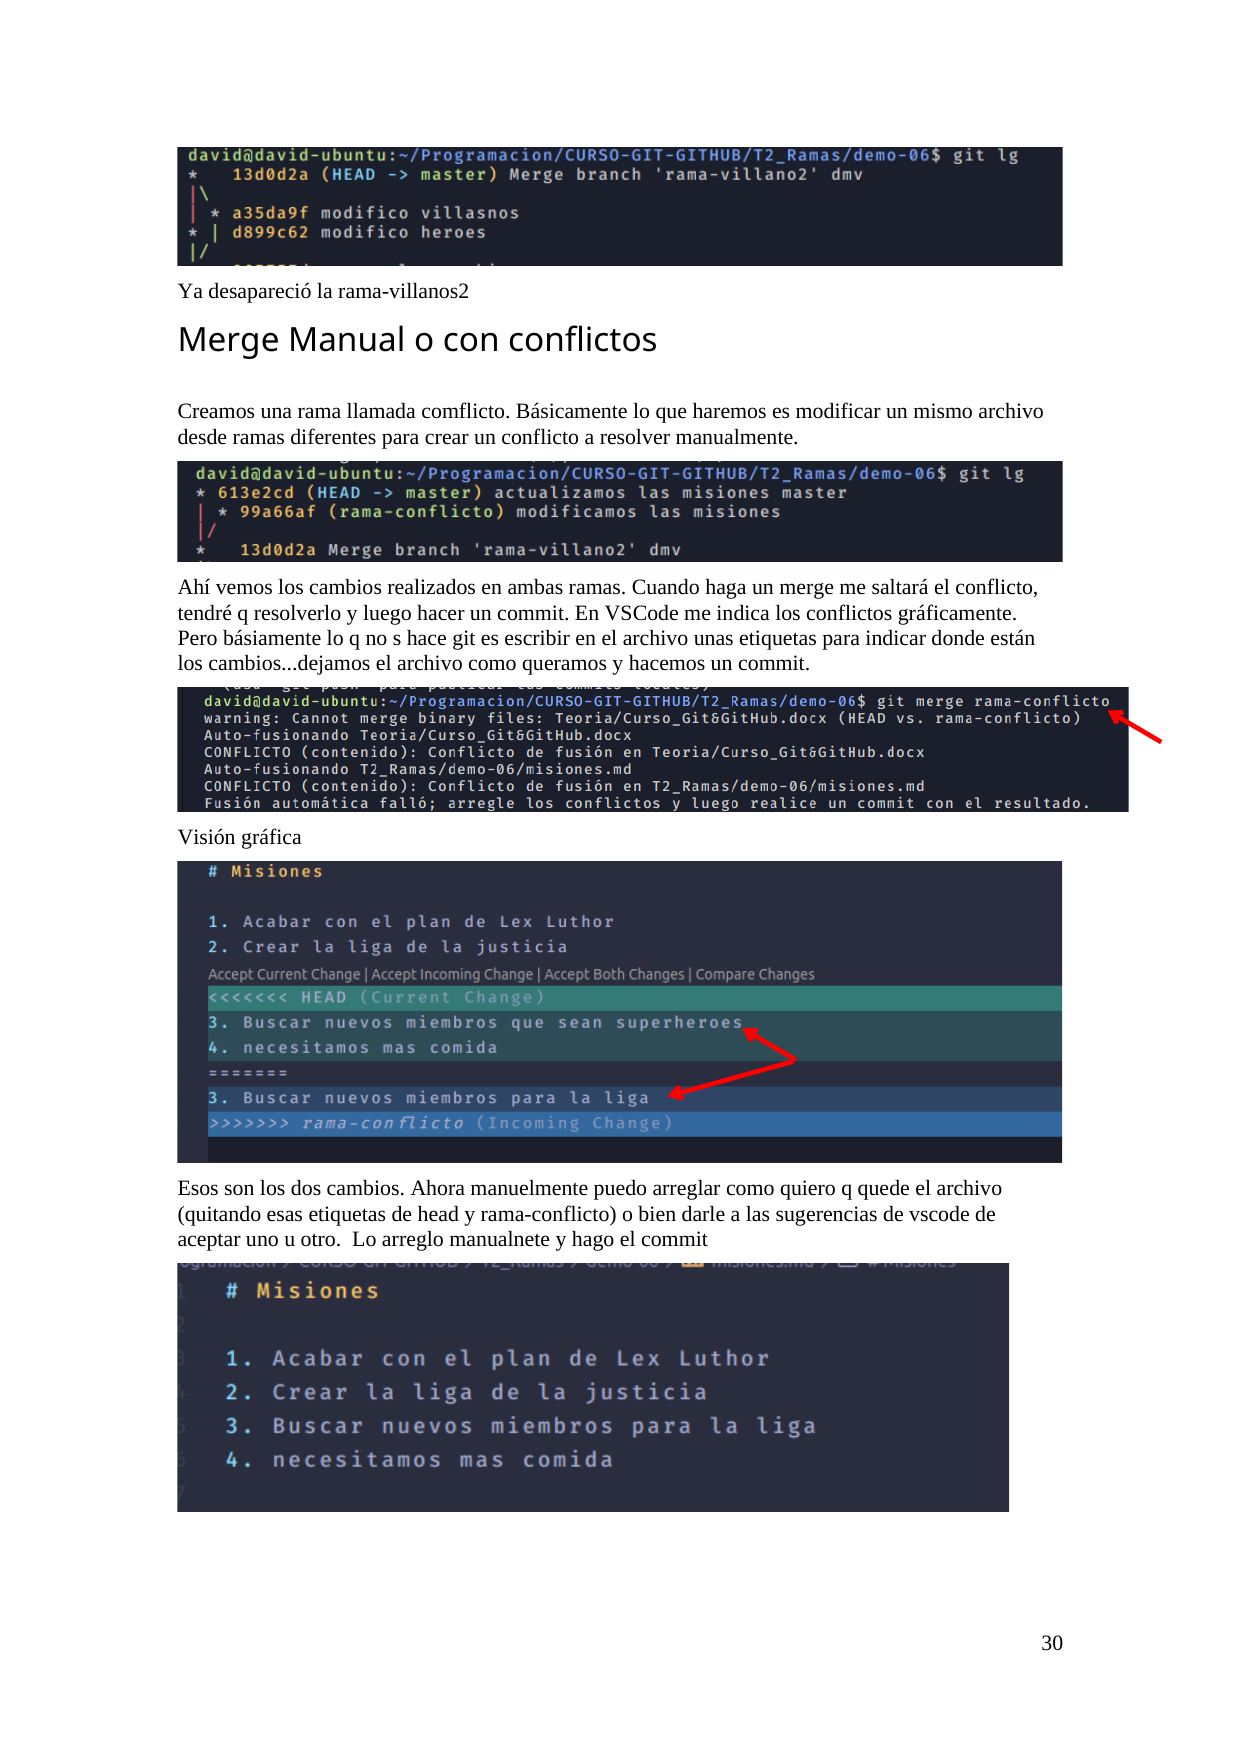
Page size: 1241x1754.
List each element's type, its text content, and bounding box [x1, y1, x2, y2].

text Esos son los dos cambios. Ahora manuelmente puedo arreglar como quiero q quede el archivo (quitando esas etiquetas de head y rama-conflicto) o bien darle a las sugerencias de vscode de aceptar uno u otro. Lo arreglo manualnete y hago el commit [177, 1175, 1063, 1251]
picture [177, 861, 1063, 1163]
text Visión gráfica [177, 824, 1063, 849]
picture [177, 1263, 1010, 1512]
subtitle Merge Manual o con conflictos [177, 315, 1063, 361]
text Ahí vemos los cambios realizados en ambas ramas. Cuando haga un merge me saltará el conflicto, tendré q resolverlo y luego hacer un commit. En VSCode me indica los conflictos gráficamente. Pero básiamente lo q no s hace git es escribir en el archivo unas etiquetas para indicar donde están los cambios...dejamos el archivo como queramos y hacemos un commit. [177, 574, 1063, 675]
picture [177, 687, 1129, 812]
picture [177, 147, 1063, 266]
text Creamos una rama llamada comflicto. Básicamente lo que haremos es modificar un mismo archivo desde ramas diferentes para crear un conflicto a resolver manualmente. [177, 398, 1063, 449]
picture [177, 461, 1063, 562]
text Ya desapareció la rama-villanos2 [177, 278, 1063, 303]
